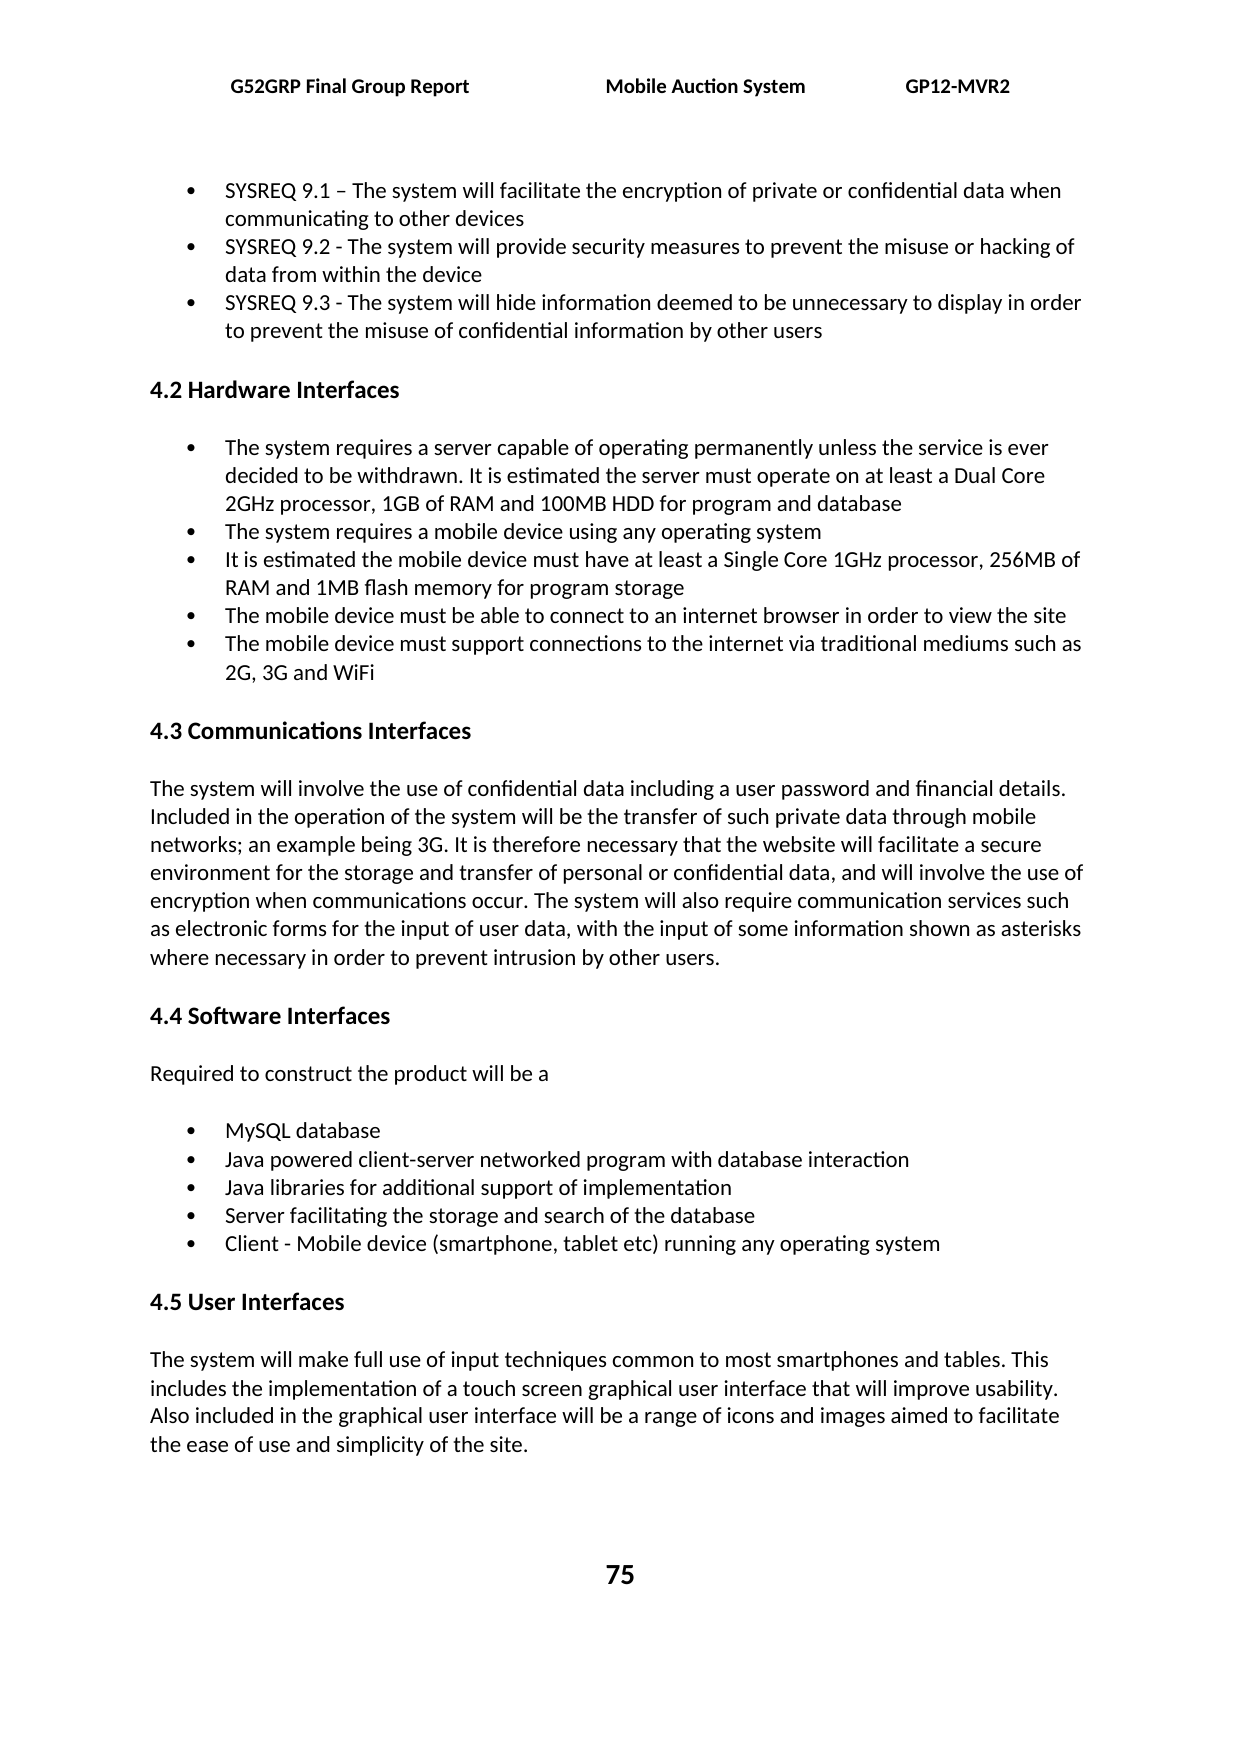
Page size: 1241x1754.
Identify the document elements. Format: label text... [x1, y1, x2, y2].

text 4.5 User Interfaces [150, 1286, 1090, 1316]
list Server facilitating the storage and search of the database [187, 1201, 1090, 1229]
list It is estimated the mobile device must have at least a Single Core 1GHz processor, 256MB of RAM and 1MB flash memory for program storage [187, 546, 1090, 602]
list Java powered client-server networked program with database interaction [187, 1145, 1090, 1173]
list The system requires a server capable of operating permanently unless the service is ever decided to be withdrawn. It is estimated the server must operate on at least a Dual Core 2GHz processor, 1GB of RAM and 100MB HDD for program and database [187, 433, 1090, 517]
list The system requires a mobile device using any operating system [187, 517, 1090, 546]
text 4.3 Communications Interfaces [150, 715, 1090, 745]
list The mobile device must be able to connect to an internet browser in order to view the site [187, 602, 1090, 629]
list Client - Mobile device (smartphone, tablet etc) running any operating system [187, 1229, 1090, 1257]
list Java libraries for additional support of implementation [187, 1173, 1090, 1201]
list SYSREQ 9.2 - The system will provide security measures to prevent the misuse or hacking of data from within the device [187, 232, 1090, 288]
text Required to construct the product will be a [150, 1059, 1090, 1087]
list SYSREQ 9.1 – The system will facilitate the encryption of private or confidential data when communicating to other devices [187, 176, 1090, 232]
list MySQL database [187, 1117, 1090, 1145]
text 4.4 Software Interfaces [150, 1000, 1090, 1030]
list The mobile device must support connections to the internet via traditional mediums such as 2G, 3G and WiFi [187, 629, 1090, 686]
text The system will involve the use of confidential data including a user password and financial details. Included in the operation of the system will be the transfer of such private data through mobile networks; an example being 3G. It is therefore necessary that the website will facilitate a secure environment for the storage and transfer of personal or confidential data, and will involve the use of encryption when communications occur. The system will also require communication services such as electronic forms for the input of user data, with the input of some information shown as asterisks where necessary in order to prevent intrusion by other users. [150, 774, 1090, 971]
text 4.2 Hardware Interfaces [150, 374, 1090, 404]
text The system will make full use of input techniques common to most smartphones and tables. This includes the implementation of a touch screen graphical user interface that will improve usability. Also included in the graphical user interface will be a range of icons and images aimed to facilitate the ease of use and simplicity of the site. [150, 1346, 1090, 1458]
list SYSREQ 9.3 - The system will hide information deemed to be unnecessary to display in order to prevent the misuse of confidential information by other users [187, 288, 1090, 344]
